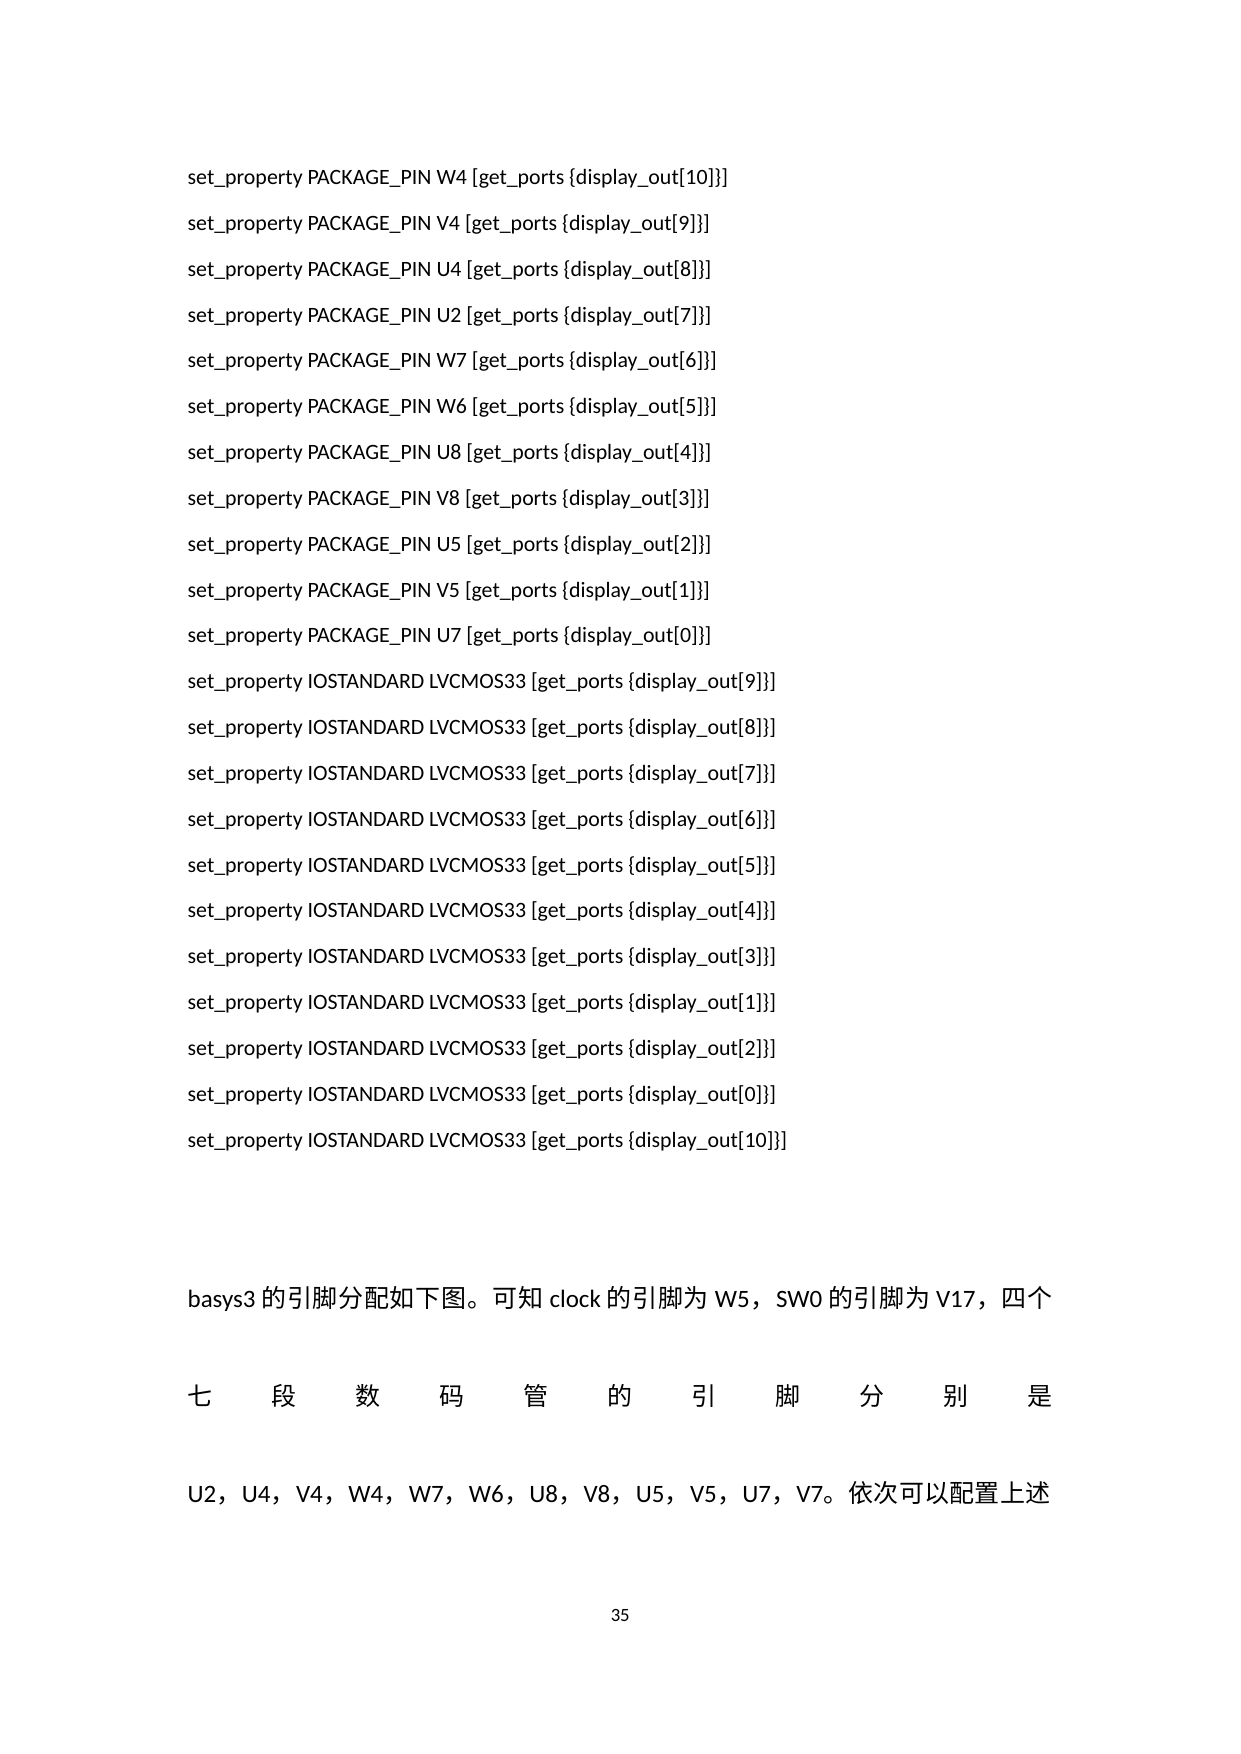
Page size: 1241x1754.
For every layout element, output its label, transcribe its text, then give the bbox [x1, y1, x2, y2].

text set_property IOSTANDARD LVCMOS33 [get_ports {display_out[5]}] [187, 848, 1053, 880]
text set_property PACKAGE_PIN V4 [get_ports {display_out[9]}] [187, 206, 1053, 239]
text set_property PACKAGE_PIN W7 [get_ports {display_out[6]}] [187, 344, 1053, 376]
text set_property IOSTANDARD LVCMOS33 [get_ports {display_out[2]}] [187, 1031, 1053, 1064]
text set_property PACKAGE_PIN U8 [get_ports {display_out[4]}] [187, 435, 1053, 468]
text set_property IOSTANDARD LVCMOS33 [get_ports {display_out[8]}] [187, 710, 1053, 743]
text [187, 1264, 1053, 1524]
text set_property PACKAGE_PIN U5 [get_ports {display_out[2]}] [187, 527, 1053, 559]
text set_property IOSTANDARD LVCMOS33 [get_ports {display_out[4]}] [187, 894, 1053, 926]
text set_property IOSTANDARD LVCMOS33 [get_ports {display_out[6]}] [187, 802, 1053, 834]
text set_property PACKAGE_PIN V5 [get_ports {display_out[1]}] [187, 573, 1053, 605]
text set_property IOSTANDARD LVCMOS33 [get_ports {display_out[1]}] [187, 985, 1053, 1018]
text set_property PACKAGE_PIN W6 [get_ports {display_out[5]}] [187, 389, 1053, 422]
text set_property PACKAGE_PIN V8 [get_ports {display_out[3]}] [187, 481, 1053, 514]
text set_property IOSTANDARD LVCMOS33 [get_ports {display_out[9]}] [187, 664, 1053, 697]
text set_property PACKAGE_PIN U4 [get_ports {display_out[8]}] [187, 252, 1053, 284]
text set_property IOSTANDARD LVCMOS33 [get_ports {display_out[7]}] [187, 756, 1053, 789]
text set_property PACKAGE_PIN U7 [get_ports {display_out[0]}] [187, 619, 1053, 651]
text set_property IOSTANDARD LVCMOS33 [get_ports {display_out[10]}] [187, 1123, 1053, 1155]
text set_property PACKAGE_PIN U2 [get_ports {display_out[7]}] [187, 298, 1053, 330]
text set_property IOSTANDARD LVCMOS33 [get_ports {display_out[3]}] [187, 939, 1053, 972]
text set_property IOSTANDARD LVCMOS33 [get_ports {display_out[0]}] [187, 1077, 1053, 1109]
text set_property PACKAGE_PIN W4 [get_ports {display_out[10]}] [187, 160, 1053, 193]
